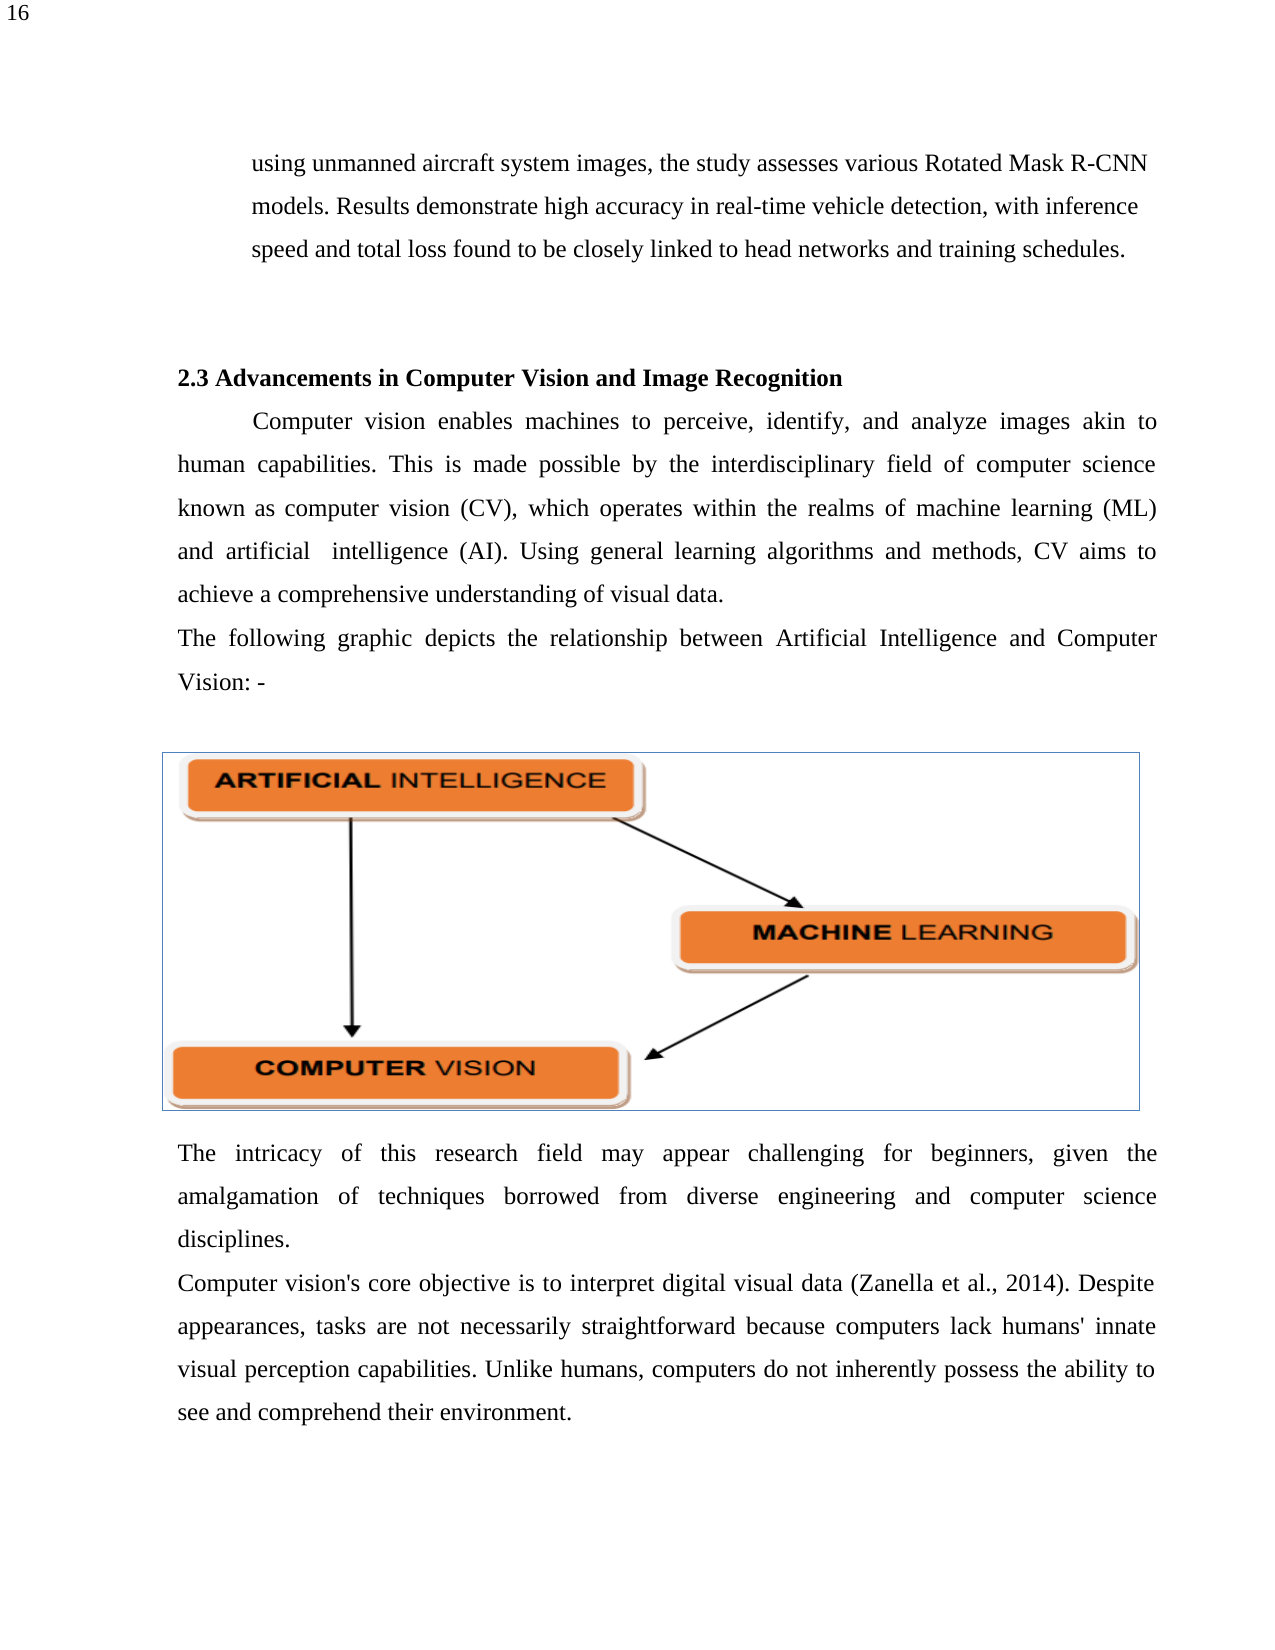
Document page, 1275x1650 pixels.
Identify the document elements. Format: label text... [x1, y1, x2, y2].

text Computer vision enables machines to perceive, identify, and analyze images akin to human capabilities. This is made possible by the interdisciplinary field of computer science known as computer vision (CV), which operates within the realms of machine learning (ML) and artificial intelligence (AI). Using general learning algorithms and methods, CV aims to achieve a comprehensive understanding of visual data. [177, 406, 1157, 608]
text using unmanned aircraft system images, the study assesses various Rotated Mask R-CNN models. Results demonstrate high accuracy in real-time vehicle detection, with inference speed and total loss found to be closely linked to head networks and training schedules. [251, 148, 1151, 263]
text The intricacy of this research field may appear challenging for beginners, given the amalgamation of techniques borrowed from diverse engineering and computer science disciplines. [177, 1138, 1157, 1253]
text Computer vision's core objective is to interpret digital visual data (Zanella et al., 2014). Despite appearances, tasks are not necessarily straightforward because computers lack humans' innate visual perception capabilities. Unlike humans, computers do not inherently possess the ability to see and comprehend their environment. [177, 1268, 1157, 1426]
picture [163, 753, 1139, 1110]
subtitle Advancements in Computer Vision and Image Recognition [177, 363, 1173, 392]
text The following graphic depicts the relationship between Artificial Intelligence and Computer Vision: - [177, 623, 1157, 695]
